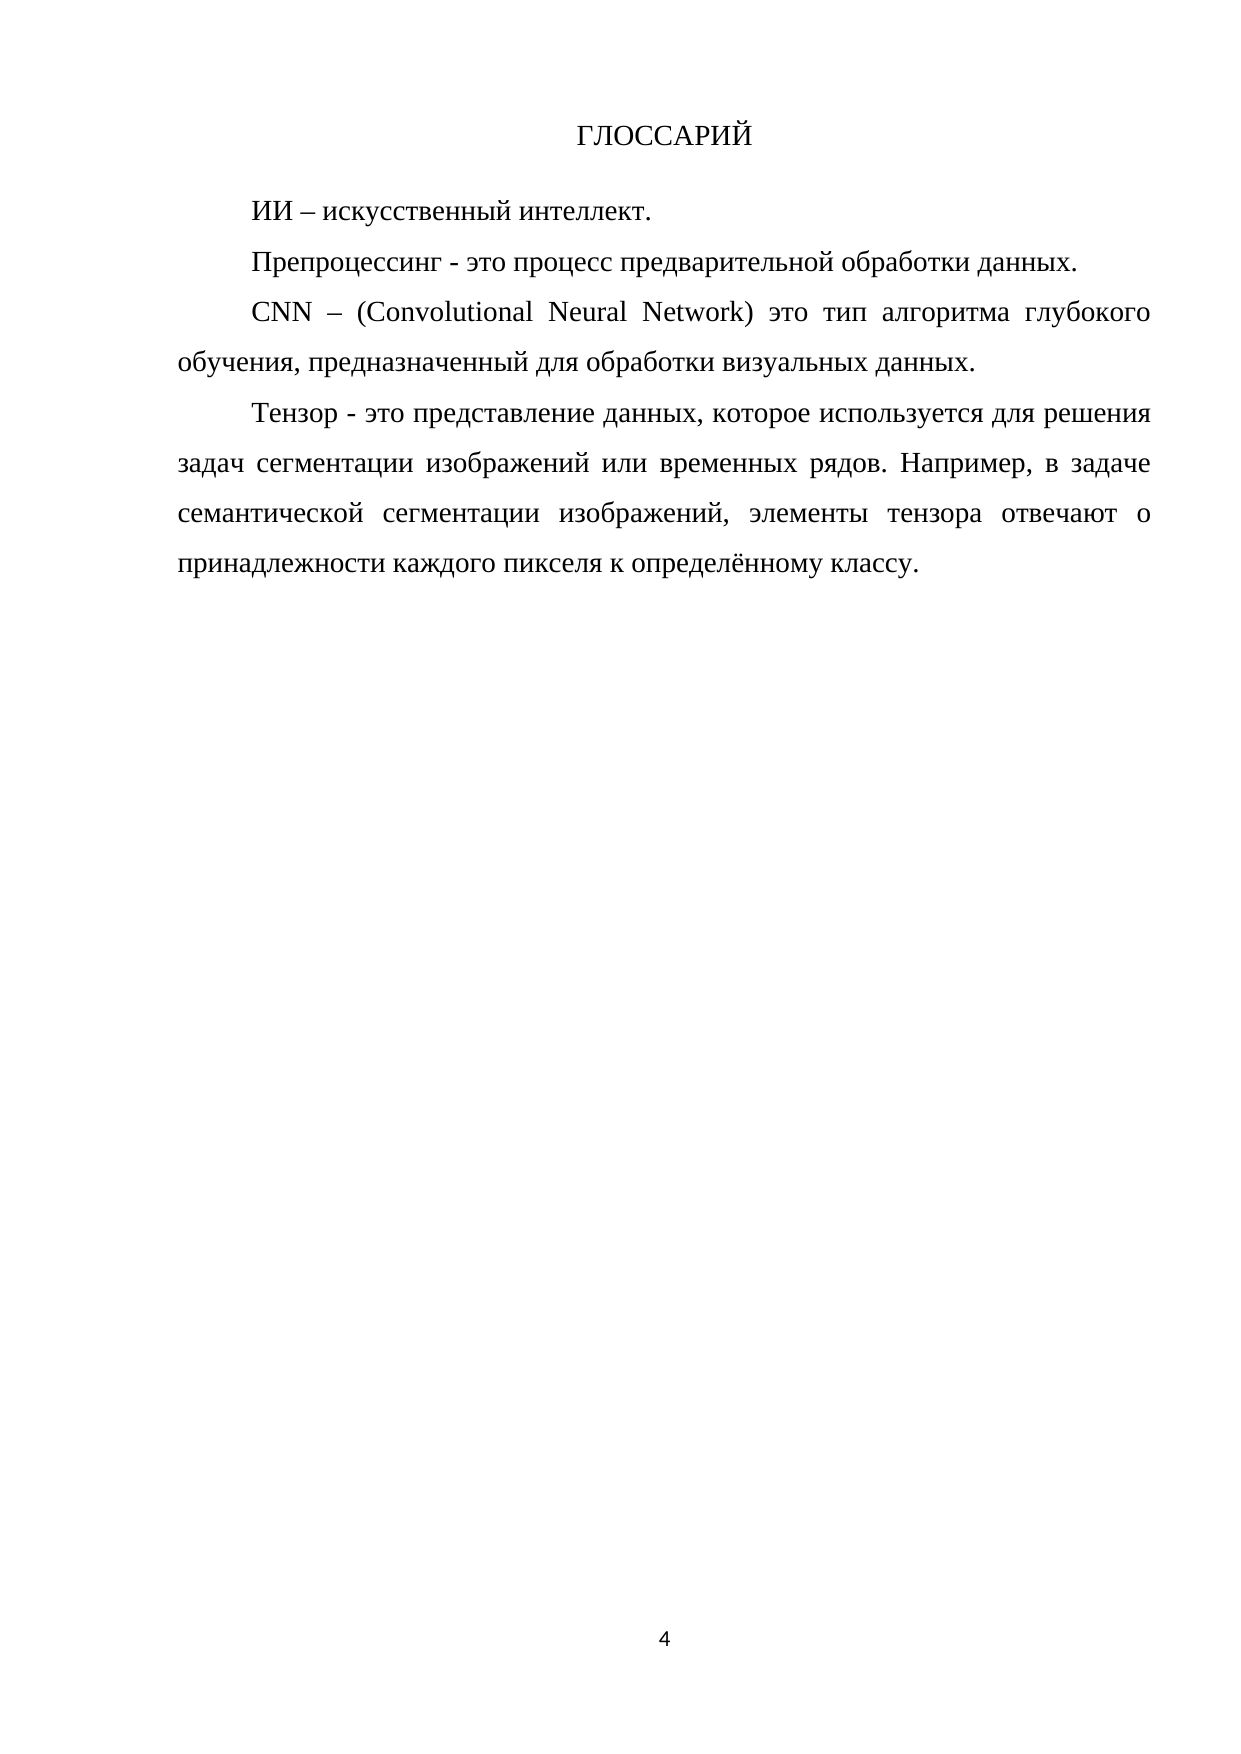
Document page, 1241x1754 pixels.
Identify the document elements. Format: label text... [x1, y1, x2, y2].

text Препроцессинг - это процесс предварительной обработки данных. [177, 244, 1152, 277]
text CNN – (Convolutional Neural Network) это тип алгоритма глубокого обучения, предназначенный для обработки визуальных данных. [177, 294, 1152, 378]
list ГЛОССАРИЙ [177, 118, 1152, 152]
text ИИ – искусственный интеллект. [177, 193, 1152, 227]
text Тензор - это представление данных, которое используется для решения задач сегментации изображений или временных рядов. Например, в задаче семантической сегментации изображений, элементы тензора отвечают о принадлежности каждого пикселя к определённому классу. [177, 395, 1152, 579]
